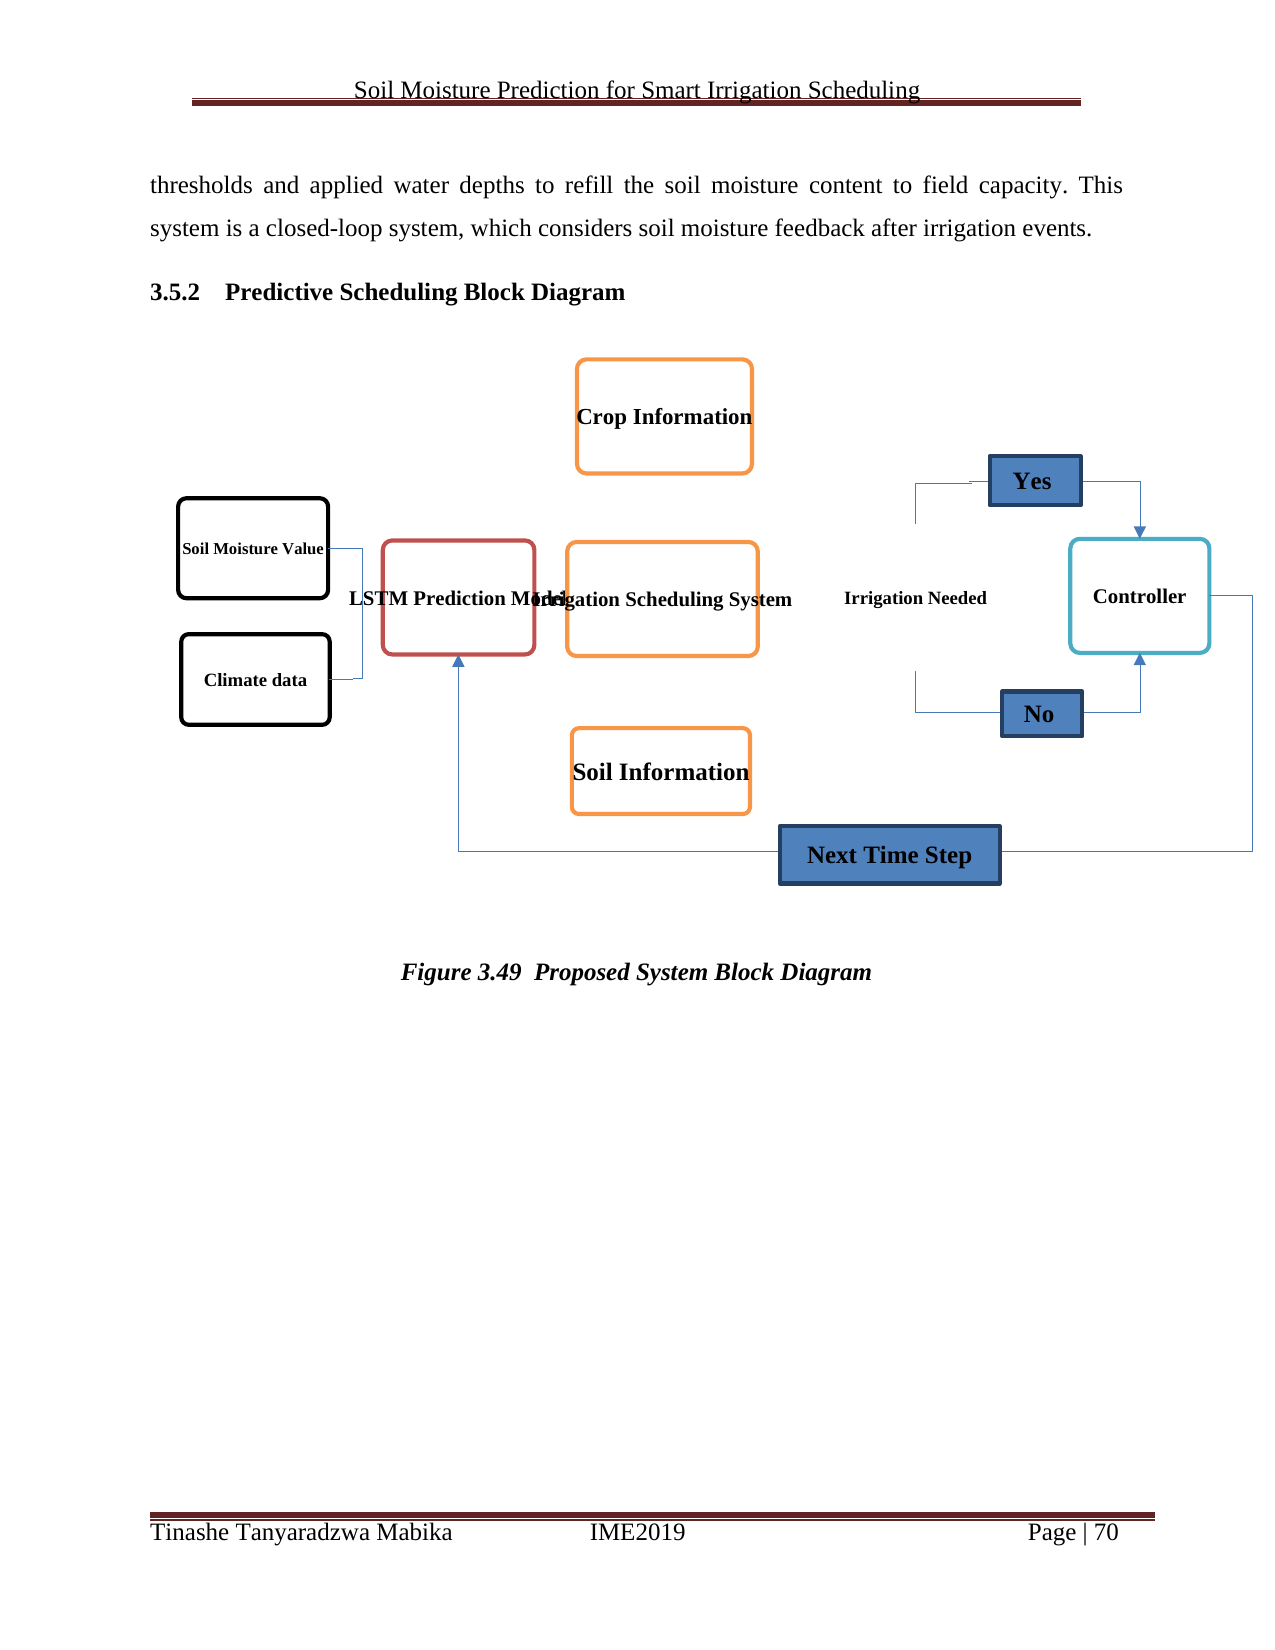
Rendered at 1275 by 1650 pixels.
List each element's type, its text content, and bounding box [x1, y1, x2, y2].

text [150, 170, 1125, 242]
subtitle Predictive Scheduling Block Diagram [150, 277, 1125, 306]
